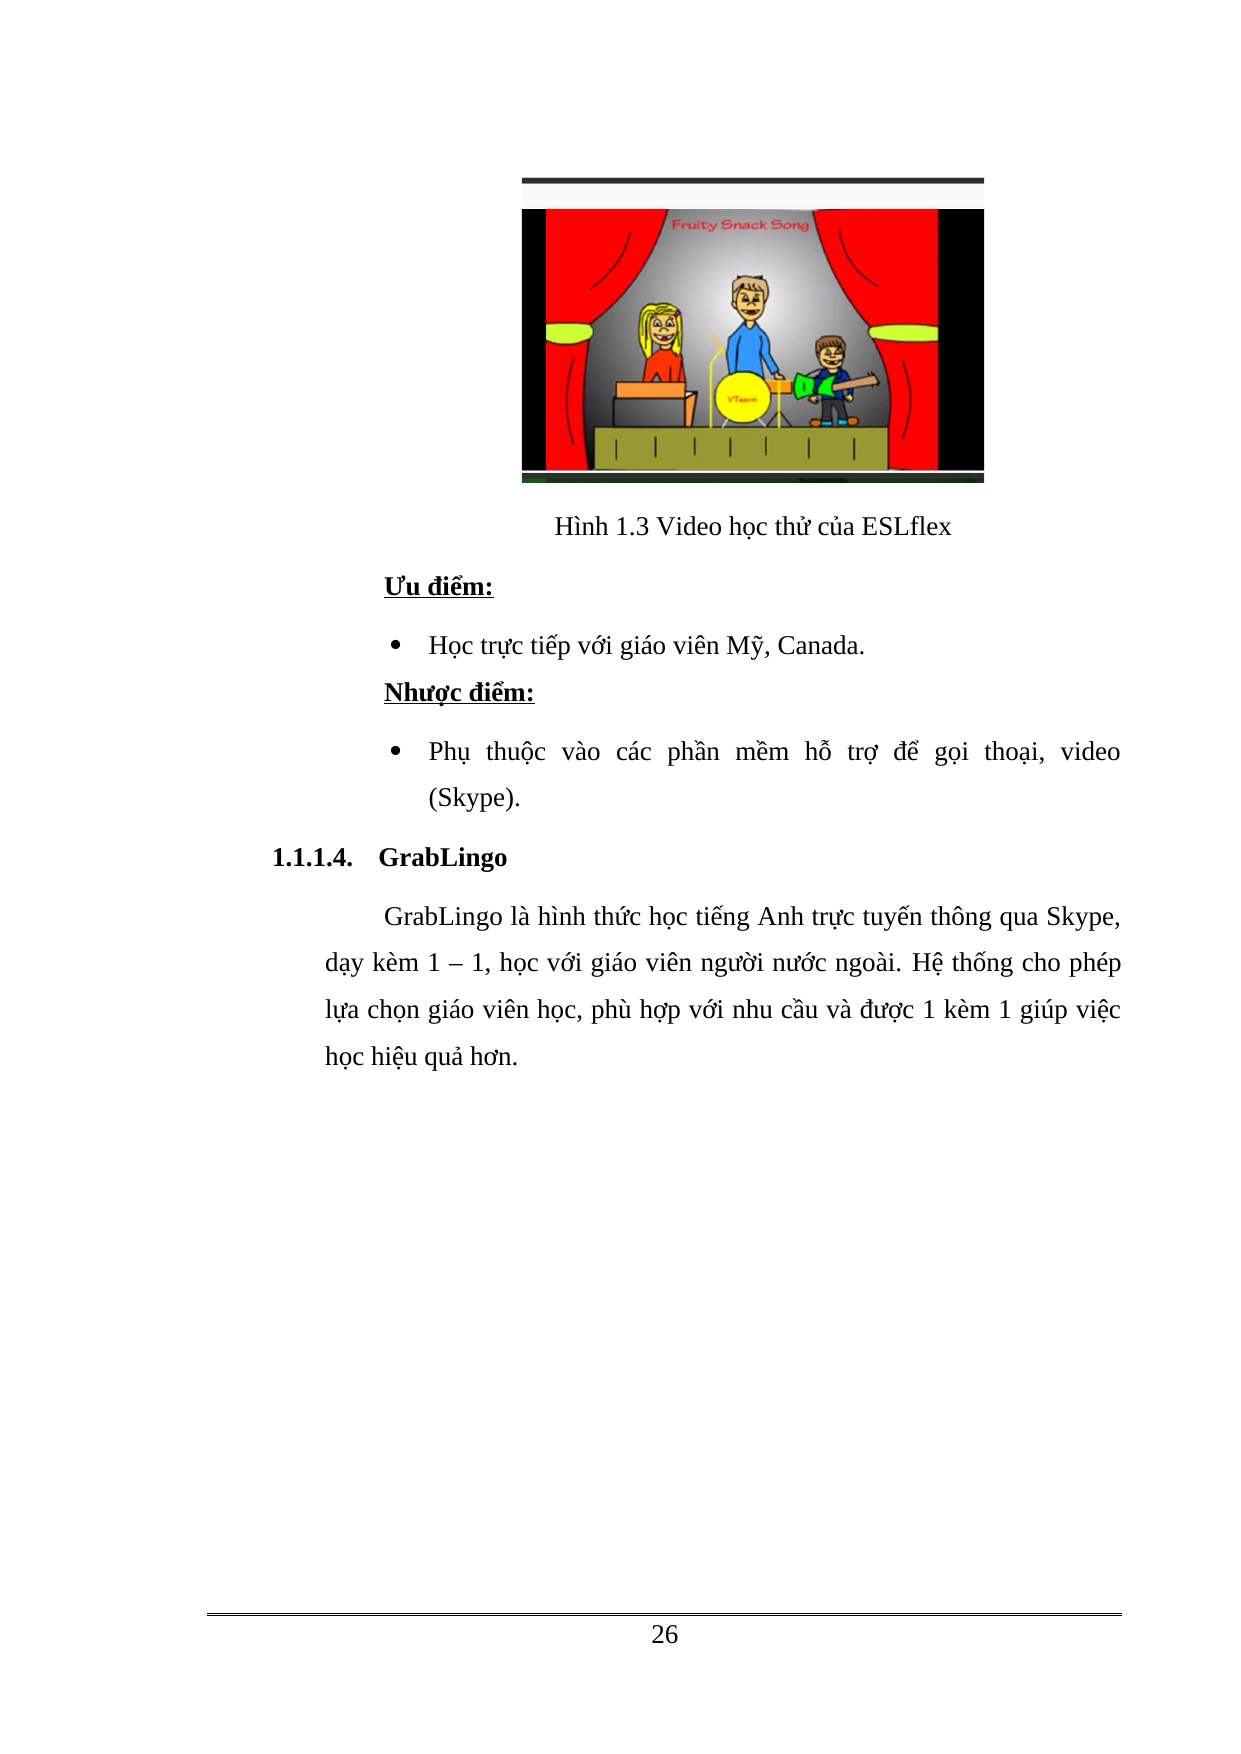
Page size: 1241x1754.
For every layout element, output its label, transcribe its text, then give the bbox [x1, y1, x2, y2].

subtitle GrabLingo [272, 841, 1122, 872]
text Nhược điểm: [325, 676, 1122, 707]
text Hình 1.3 Video học thử của ESLflex [325, 510, 1122, 542]
picture [521, 177, 985, 483]
list Học trực tiếp với giáo viên Mỹ, Canada. [391, 629, 1122, 660]
list Phụ thuộc vào các phần mềm hỗ trợ để gọi thoại, video (Skype). [391, 735, 1122, 813]
text Ưu điểm: [325, 569, 1122, 601]
text GrabLingo là hình thức học tiếng Anh trực tuyến thông qua Skype, dạy kèm 1 – 1, học với giáo viên người nước ngoài. Hệ thống cho phép lựa chọn giáo viên học, phù hợp với nhu cầu và được 1 kèm 1 giúp việc học hiệu quả hơn. [325, 900, 1122, 1071]
